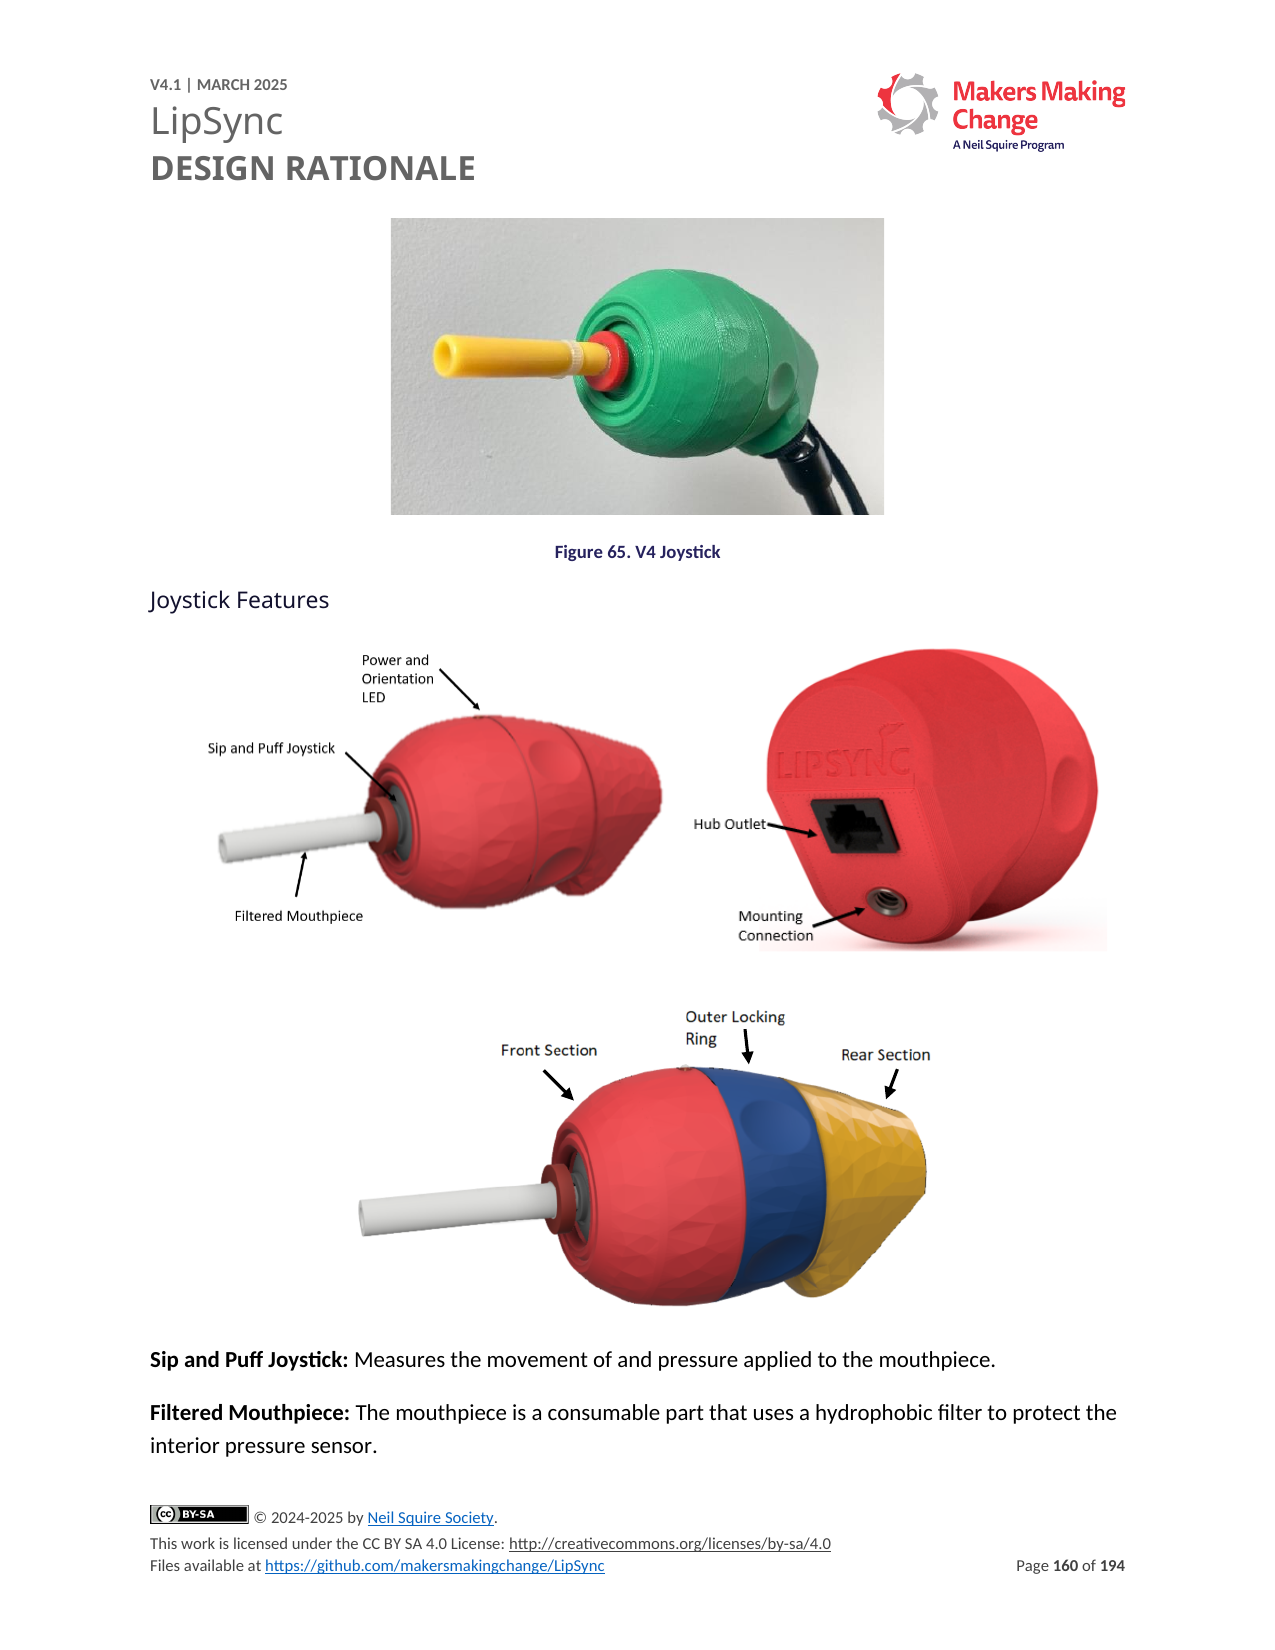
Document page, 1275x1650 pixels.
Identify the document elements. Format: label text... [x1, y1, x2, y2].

picture [168, 619, 1108, 960]
text Sip and Puff Joystick: Measures the movement of and pressure applied to the mouthpiece. [150, 1346, 1125, 1373]
picture [877, 73, 1125, 152]
subtitle Joystick Features [150, 584, 1125, 615]
picture [390, 218, 885, 515]
picture [150, 1505, 249, 1524]
text Filtered Mouthpiece: The mouthpiece is a consumable part that uses a hydrophobic filter to protect the interior pressure sensor. [150, 1398, 1125, 1459]
picture [329, 984, 946, 1321]
